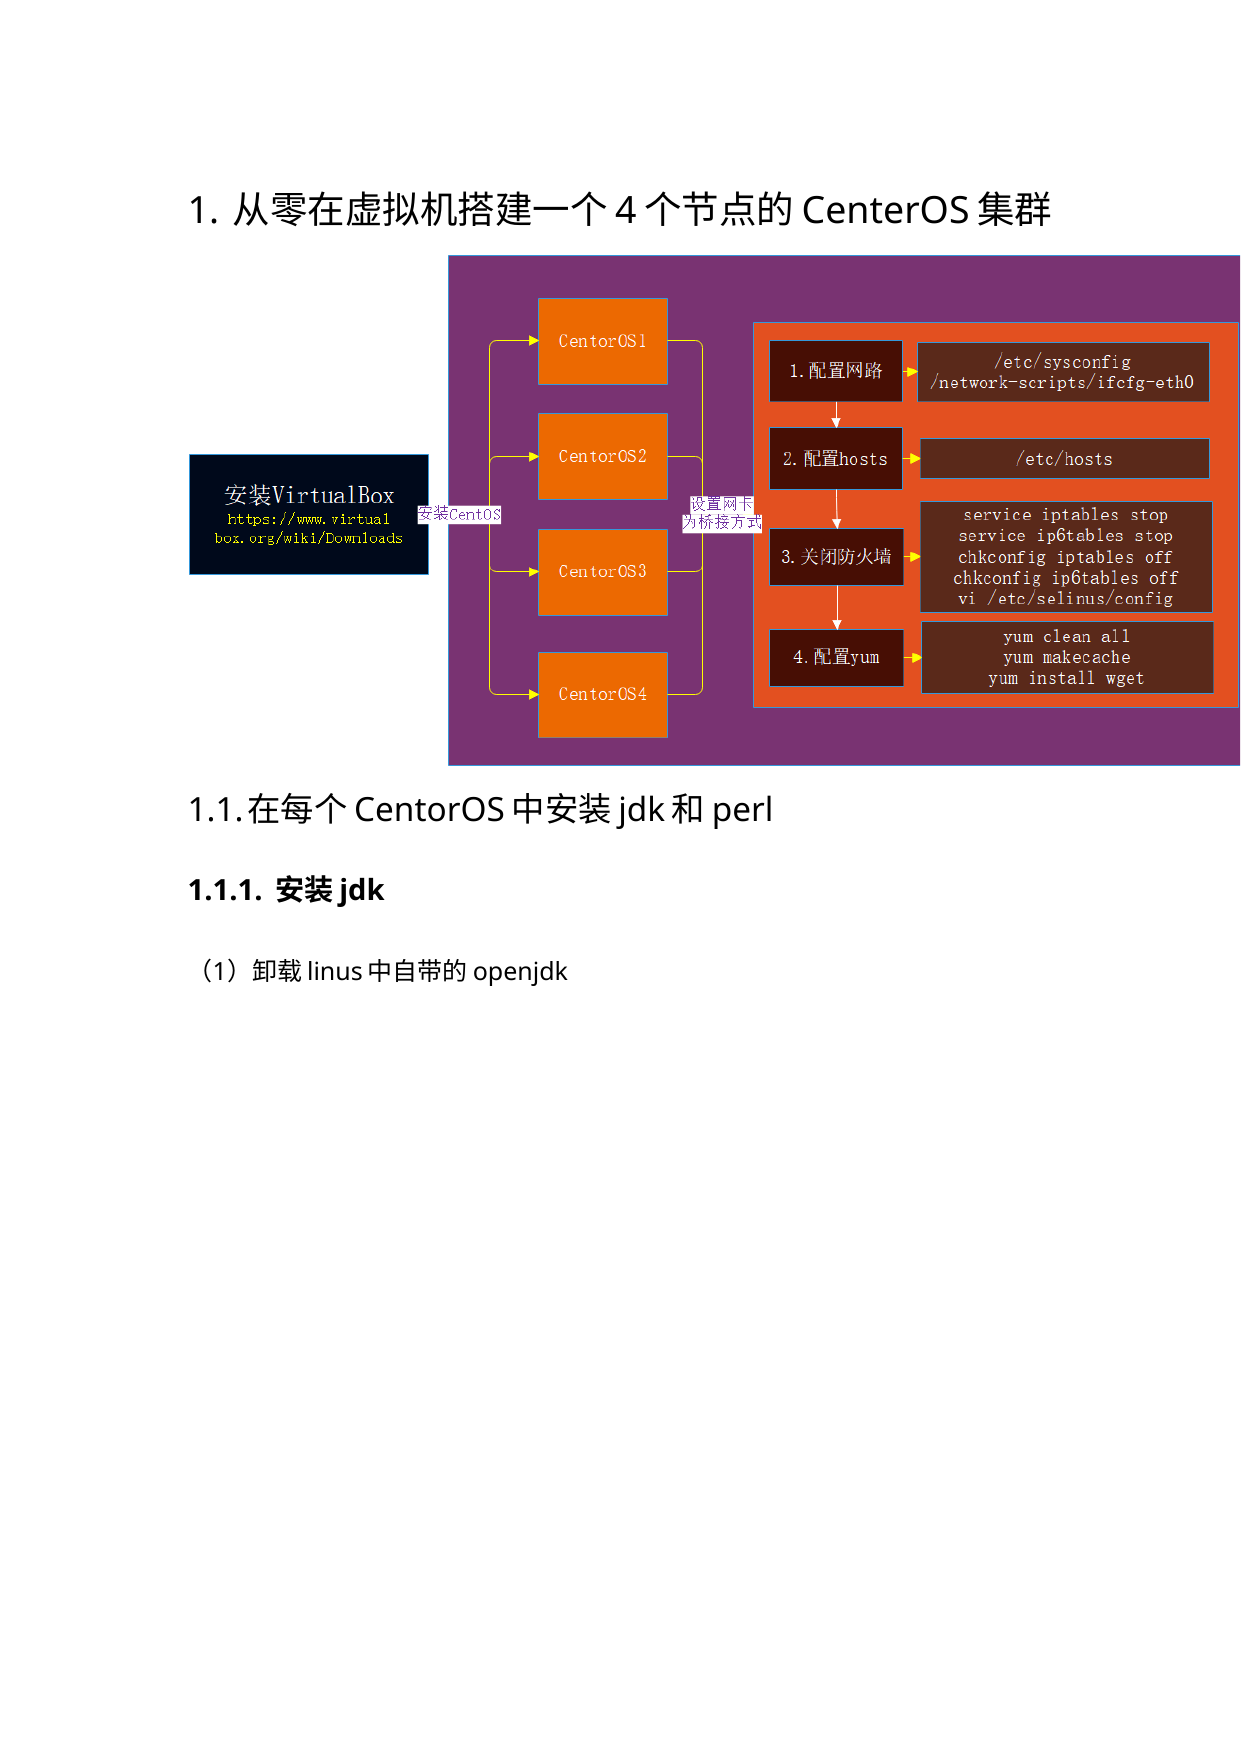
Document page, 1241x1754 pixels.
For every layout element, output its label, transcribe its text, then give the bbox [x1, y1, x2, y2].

text （1）卸载linus中自带的openjdk [187, 937, 1053, 1002]
subtitle 从零在虚拟机搭建一个4个节点的CenterOS集群 [187, 174, 1053, 239]
subtitle 在每个CentorOS中安装jdk和perl [187, 774, 1053, 839]
subtitle 安装jdk [187, 855, 1053, 920]
picture [187, 252, 1241, 771]
